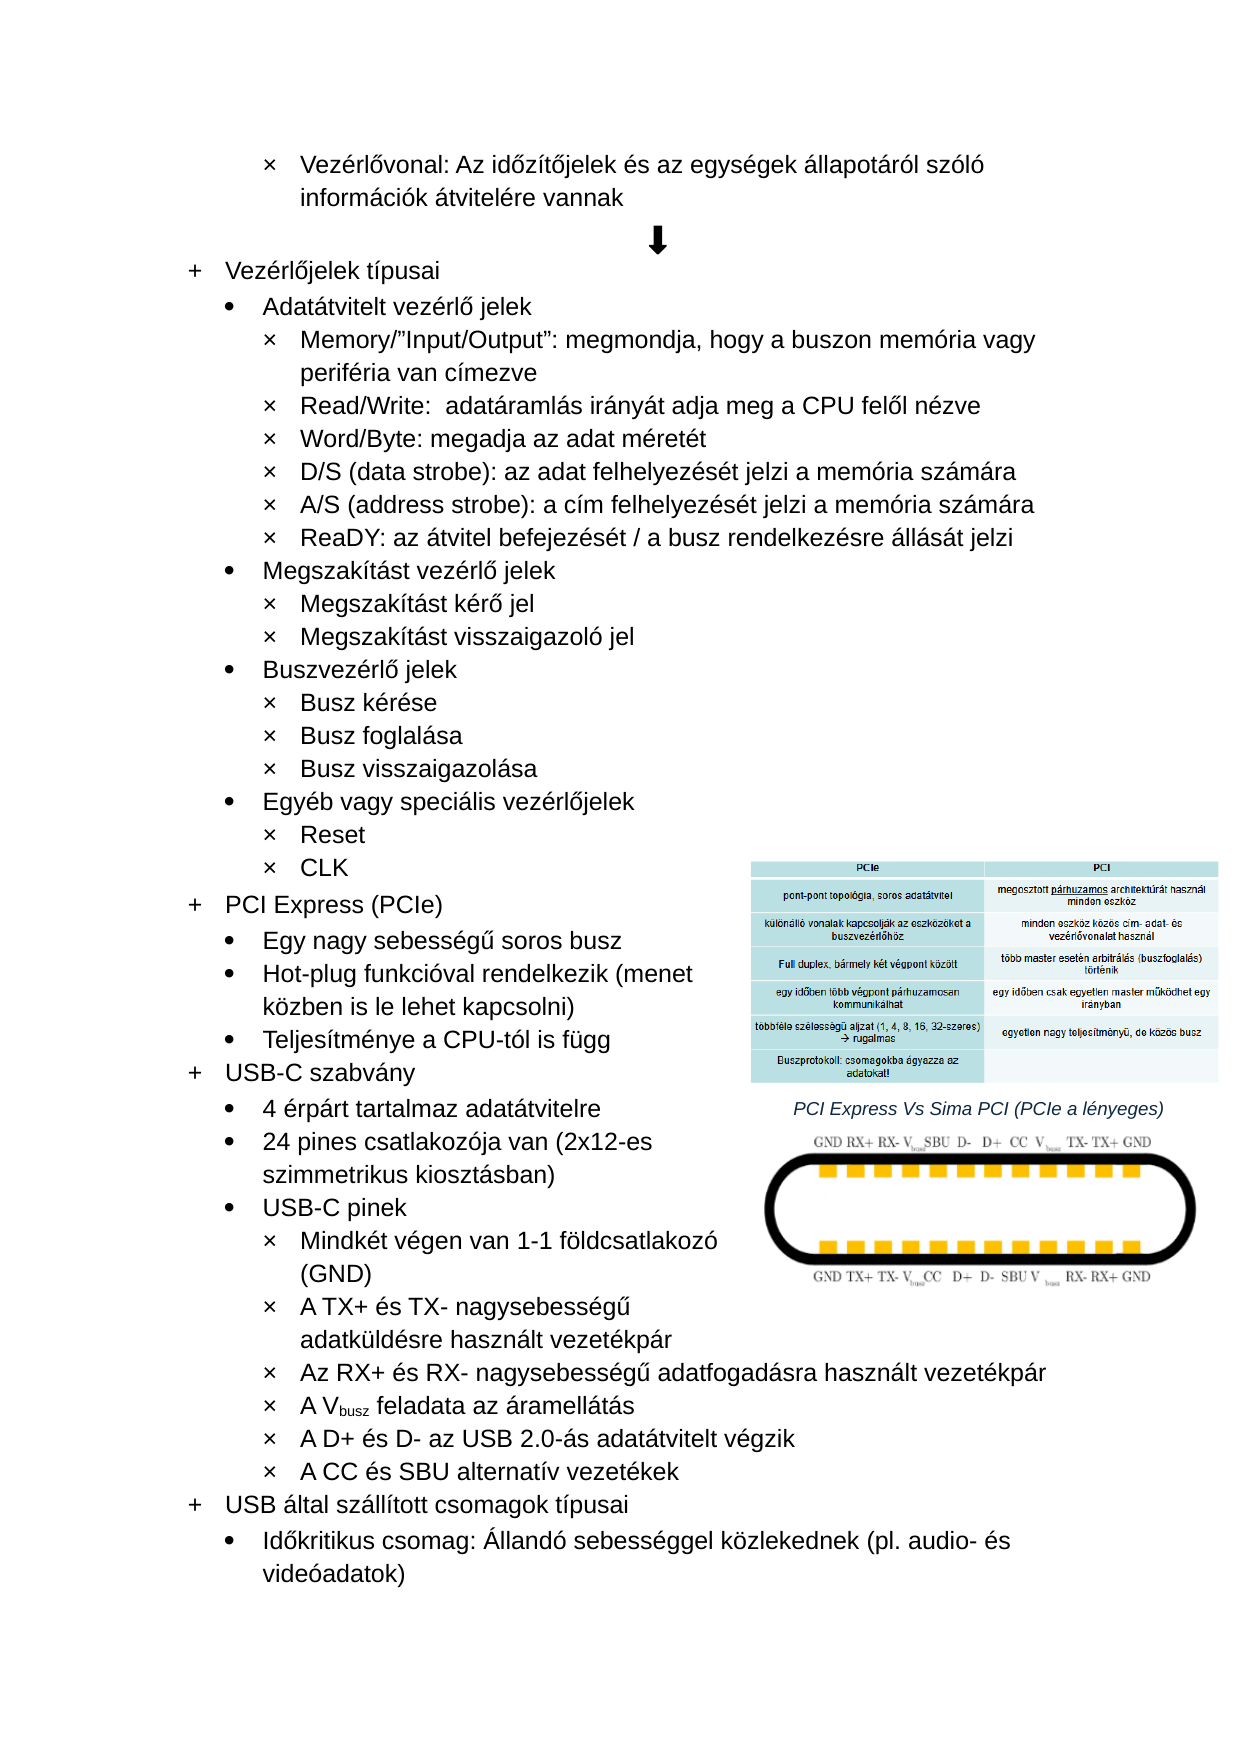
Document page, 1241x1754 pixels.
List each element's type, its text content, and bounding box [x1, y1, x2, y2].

list A TX+ és TX- nagysebességű adatküldésre használt vezetékpár [262, 1292, 1090, 1354]
list Az RX+ és RX- nagysebességű adatfogadásra használt vezetékpár [262, 1358, 1090, 1387]
list Vezérlőjelek típusai [187, 256, 1090, 287]
list Megszakítást kérő jel [262, 589, 1090, 618]
list Megszakítást vezérlő jelek [225, 556, 1090, 585]
list Teljesítménye a CPU-tól is függ [225, 1025, 740, 1054]
list Egyéb vagy speciális vezérlőjelek [225, 787, 1090, 816]
list Időkritikus csomag: Állandó sebességgel közlekednek (pl. audio- és videóadatok) [225, 1526, 1090, 1588]
list Busz foglalása [262, 721, 1090, 750]
list Adatátvitelt vezérlő jelek [225, 292, 1090, 320]
list Reset [262, 820, 1090, 849]
list Egy nagy sebességű soros busz [225, 926, 740, 954]
picture [740, 854, 1219, 1088]
list Vezérlővonal: Az időzítőjelek és az egységek állapotáról szóló információk átvitelére vannak [262, 150, 1090, 212]
list Buszvezérlő jelek [225, 655, 1090, 684]
list Busz visszaigazolása [262, 754, 1090, 783]
list PCI Express (PCIe) [187, 886, 740, 921]
list Memory/”Input/Output”: megmondja, hogy a buszon memória vagy periféria van címezve [262, 325, 1090, 386]
list A CC és SBU alternatív vezetékek [262, 1457, 1090, 1486]
list ReaDY: az átvitel befejezését / a busz rendelkezésre állását jelzi [262, 523, 1090, 552]
list 24 pines csatlakozója van (2x12-es szimmetrikus kiosztásban) [225, 1127, 761, 1189]
list 4 érpárt tartalmaz adatátvitelre [225, 1094, 1090, 1122]
list D/S (data strobe): az adat felhelyezését jelzi a memória számára [262, 457, 1090, 486]
list Mindkét végen van 1-1 földcsatlakozó (GND) [262, 1226, 761, 1288]
list ⬇ [225, 216, 1090, 256]
list Hot-plug funkcióval rendelkezik (menet közben is le lehet kapcsolni) [225, 959, 740, 1021]
list A D+ és D- az USB 2.0-ás adatátvitelt végzik [262, 1424, 1090, 1453]
list USB-C szabvány [187, 1058, 1090, 1089]
picture [761, 1127, 1199, 1293]
list Busz kérése [262, 688, 1090, 717]
list A/S (address strobe): a cím felhelyezését jelzi a memória számára [262, 490, 1090, 518]
list CLK [262, 853, 1090, 882]
list A Vbusz feladata az áramellátás [262, 1391, 1090, 1420]
list USB-C pinek [225, 1193, 761, 1222]
list Megszakítást visszaigazoló jel [262, 622, 1090, 651]
list Read/Write: adatáramlás irányát adja meg a CPU felől nézve [262, 391, 1090, 419]
list Word/Byte: megadja az adat méretét [262, 424, 1090, 452]
list USB által szállított csomagok típusai [187, 1490, 1090, 1521]
